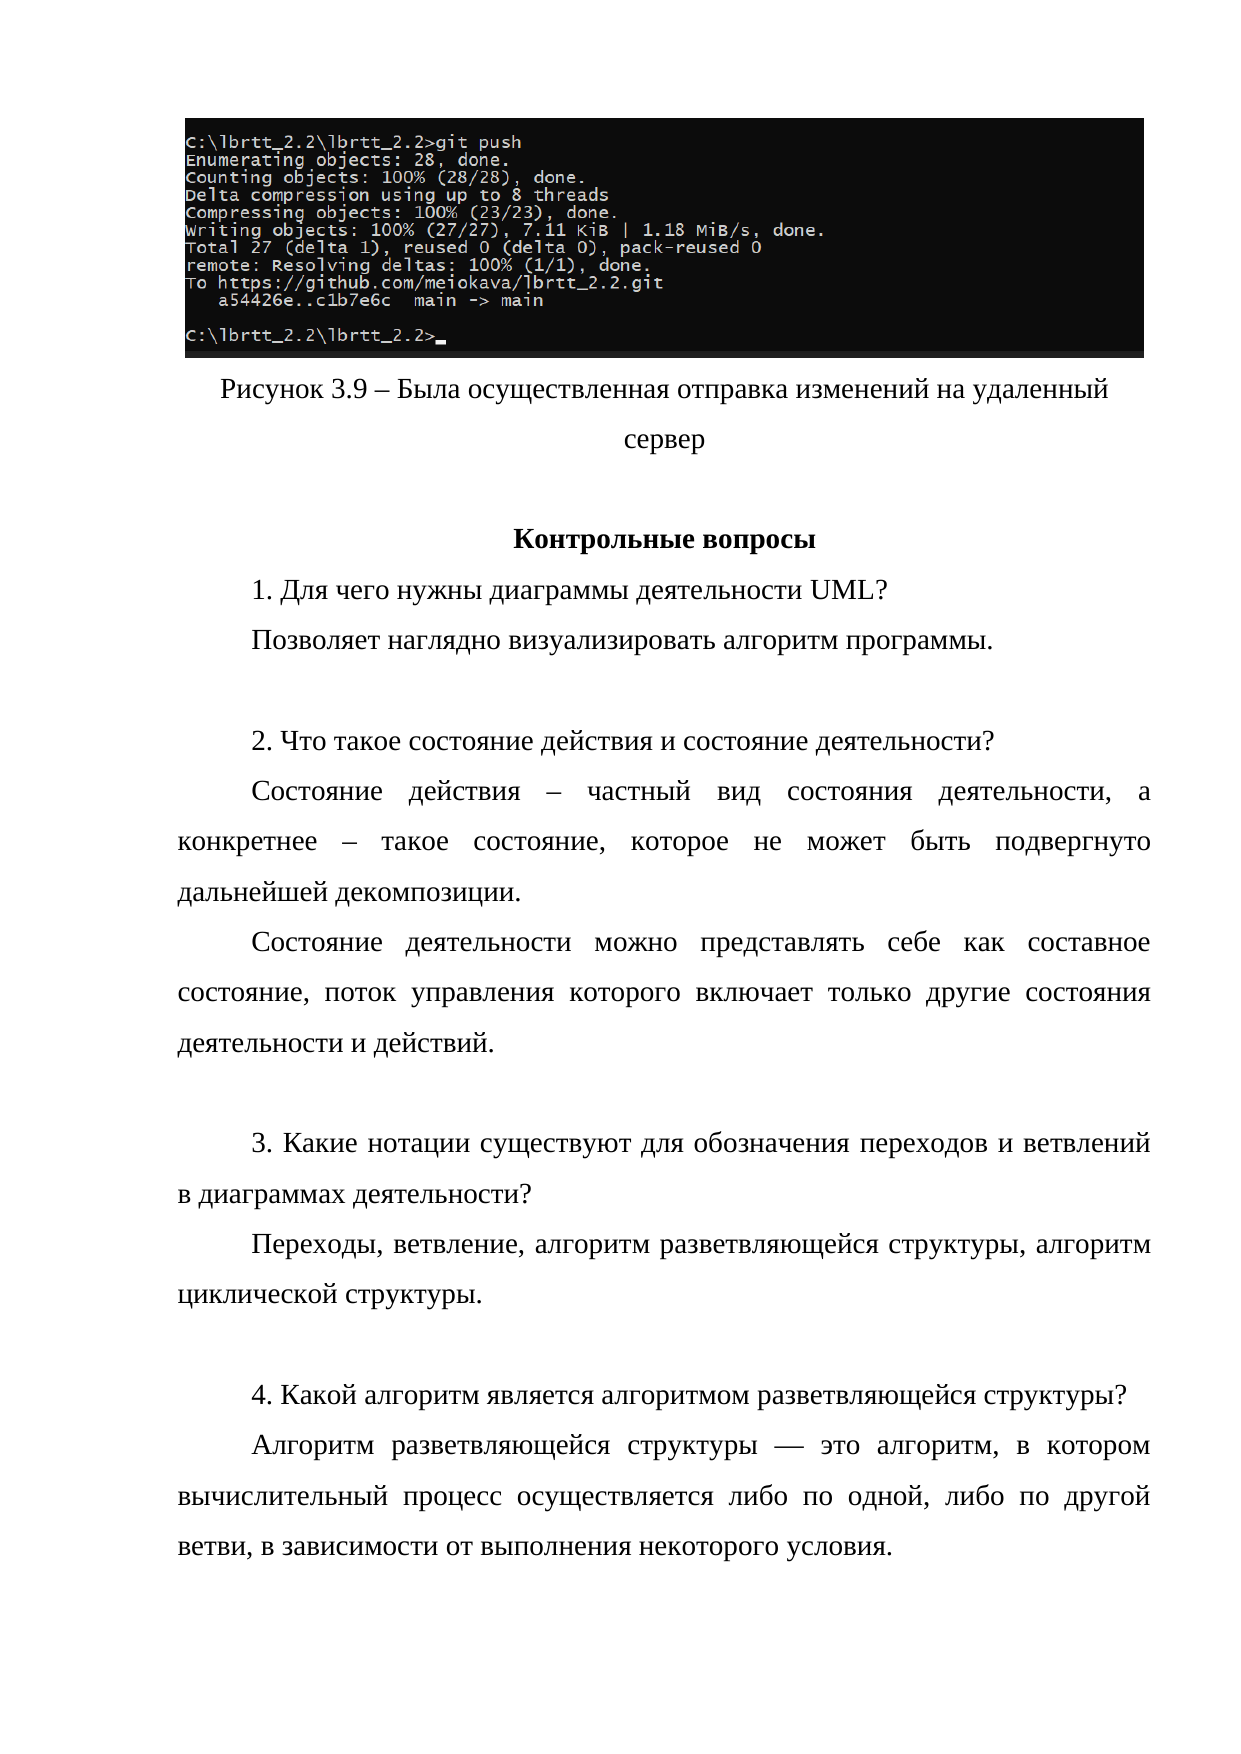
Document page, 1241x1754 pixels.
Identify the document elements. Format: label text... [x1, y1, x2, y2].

text Состояние деятельности можно представлять себе как составное состояние, поток управления которого включает только другие состояния деятельности и действий. [177, 924, 1152, 1058]
picture [185, 118, 1144, 358]
text 4. Какой алгоритм является алгоритмом разветвляющейся структуры? [177, 1377, 1152, 1411]
text Алгоритм разветвляющейся структуры — это алгоритм, в котором вычислительный процесс осуществляется либо по одной, либо по другой ветви, в зависимости от выполнения некоторого условия. [177, 1427, 1152, 1561]
text Контрольные вопросы [177, 522, 1152, 555]
text Позволяет наглядно визуализировать алгоритм программы. [177, 622, 1152, 656]
text Переходы, ветвление, алгоритм разветвляющейся структуры, алгоритм циклической структуры. [177, 1226, 1152, 1310]
text 1. Для чего нужны диаграммы деятельности UML? [177, 572, 1152, 606]
text 3. Какие нотации существуют для обозначения переходов и ветвлений в диаграммах деятельности? [177, 1125, 1152, 1209]
text 2. Что такое состояние действия и состояние деятельности? [177, 723, 1152, 756]
text Состояние действия – частный вид состояния деятельности, а конкретнее – такое состояние, которое не может быть подвергнуто дальнейшей декомпозиции. [177, 773, 1152, 907]
text Рисунок 3.9 – Была осуществленная отправка изменений на удаленный сервер [177, 371, 1152, 454]
